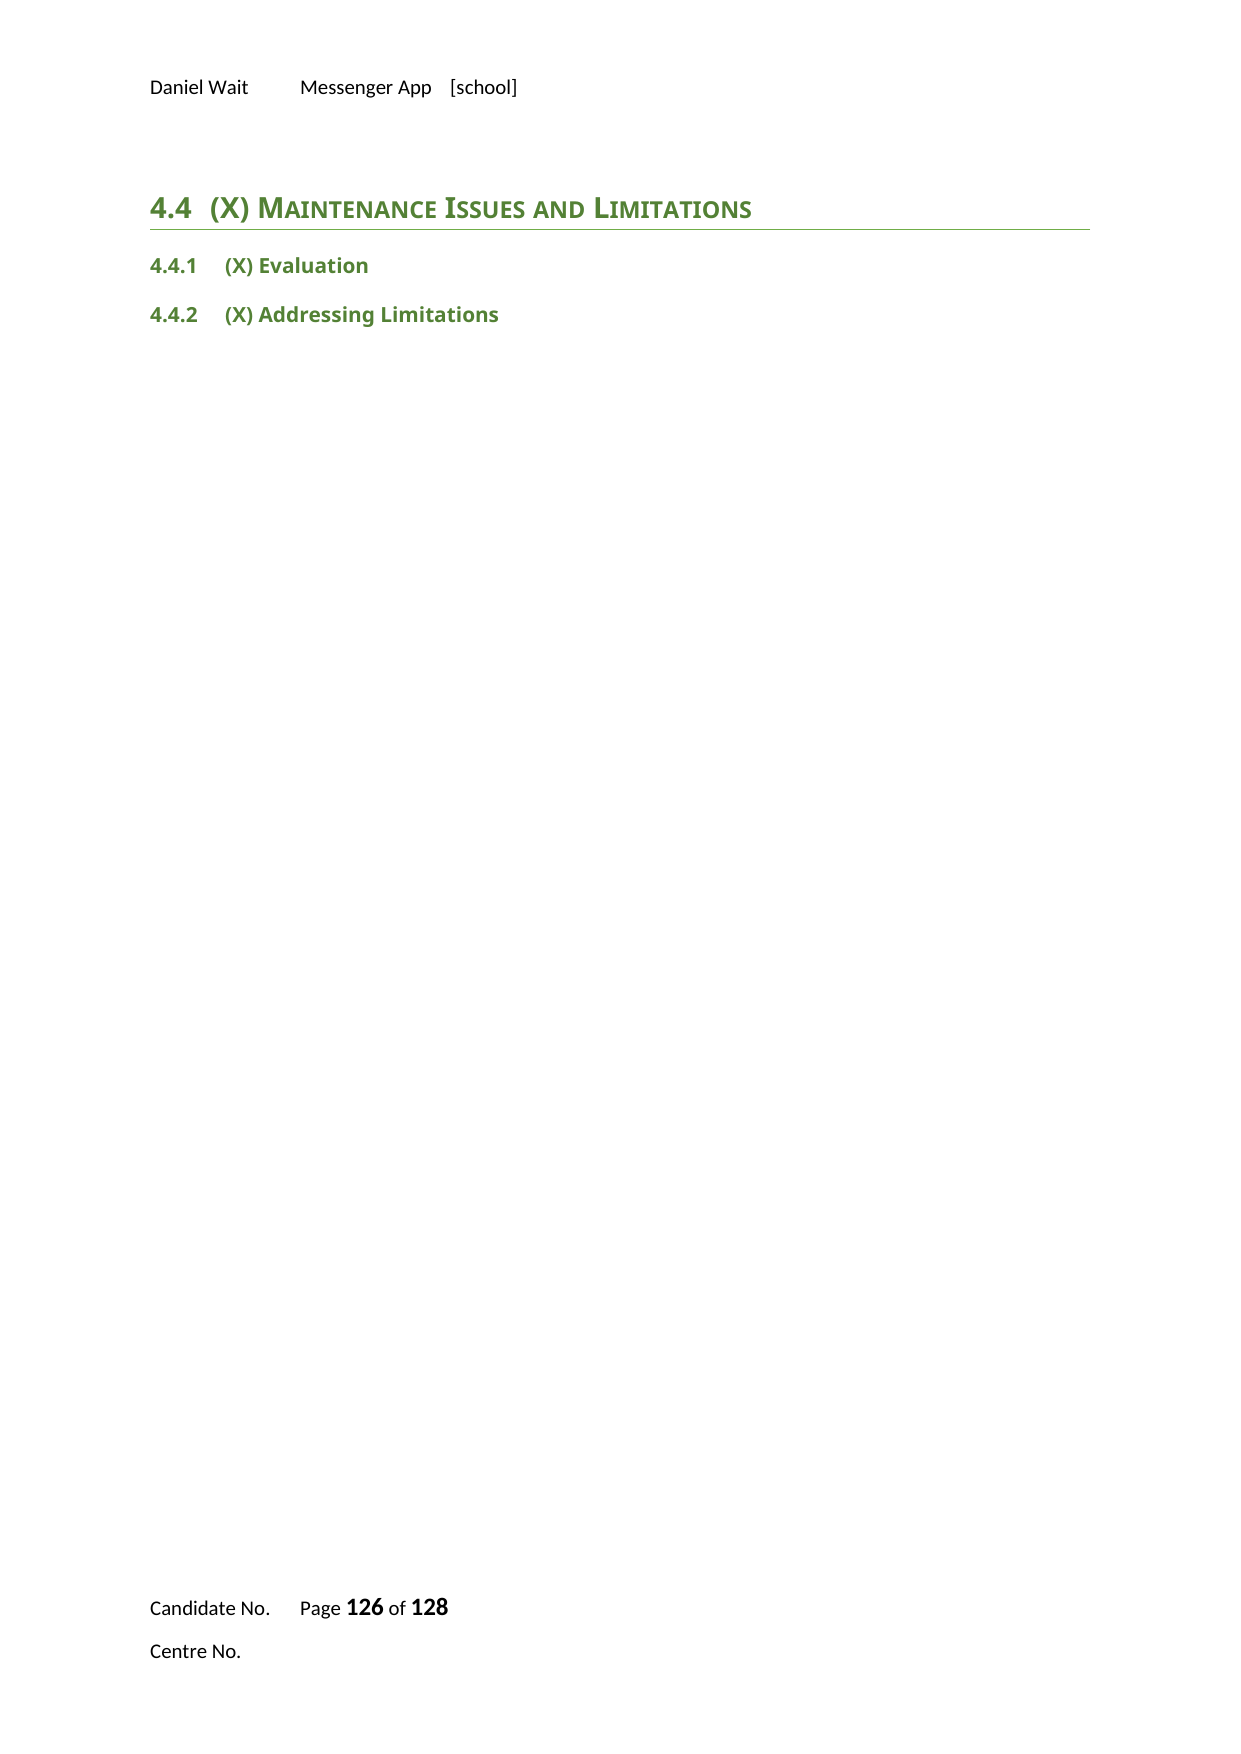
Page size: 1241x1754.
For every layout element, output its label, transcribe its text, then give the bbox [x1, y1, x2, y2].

subtitle (X) Addressing Limitations [150, 300, 1090, 329]
subtitle (X) Maintenance Issues and Limitations [150, 187, 1090, 229]
subtitle (X) Evaluation [150, 251, 1090, 279]
